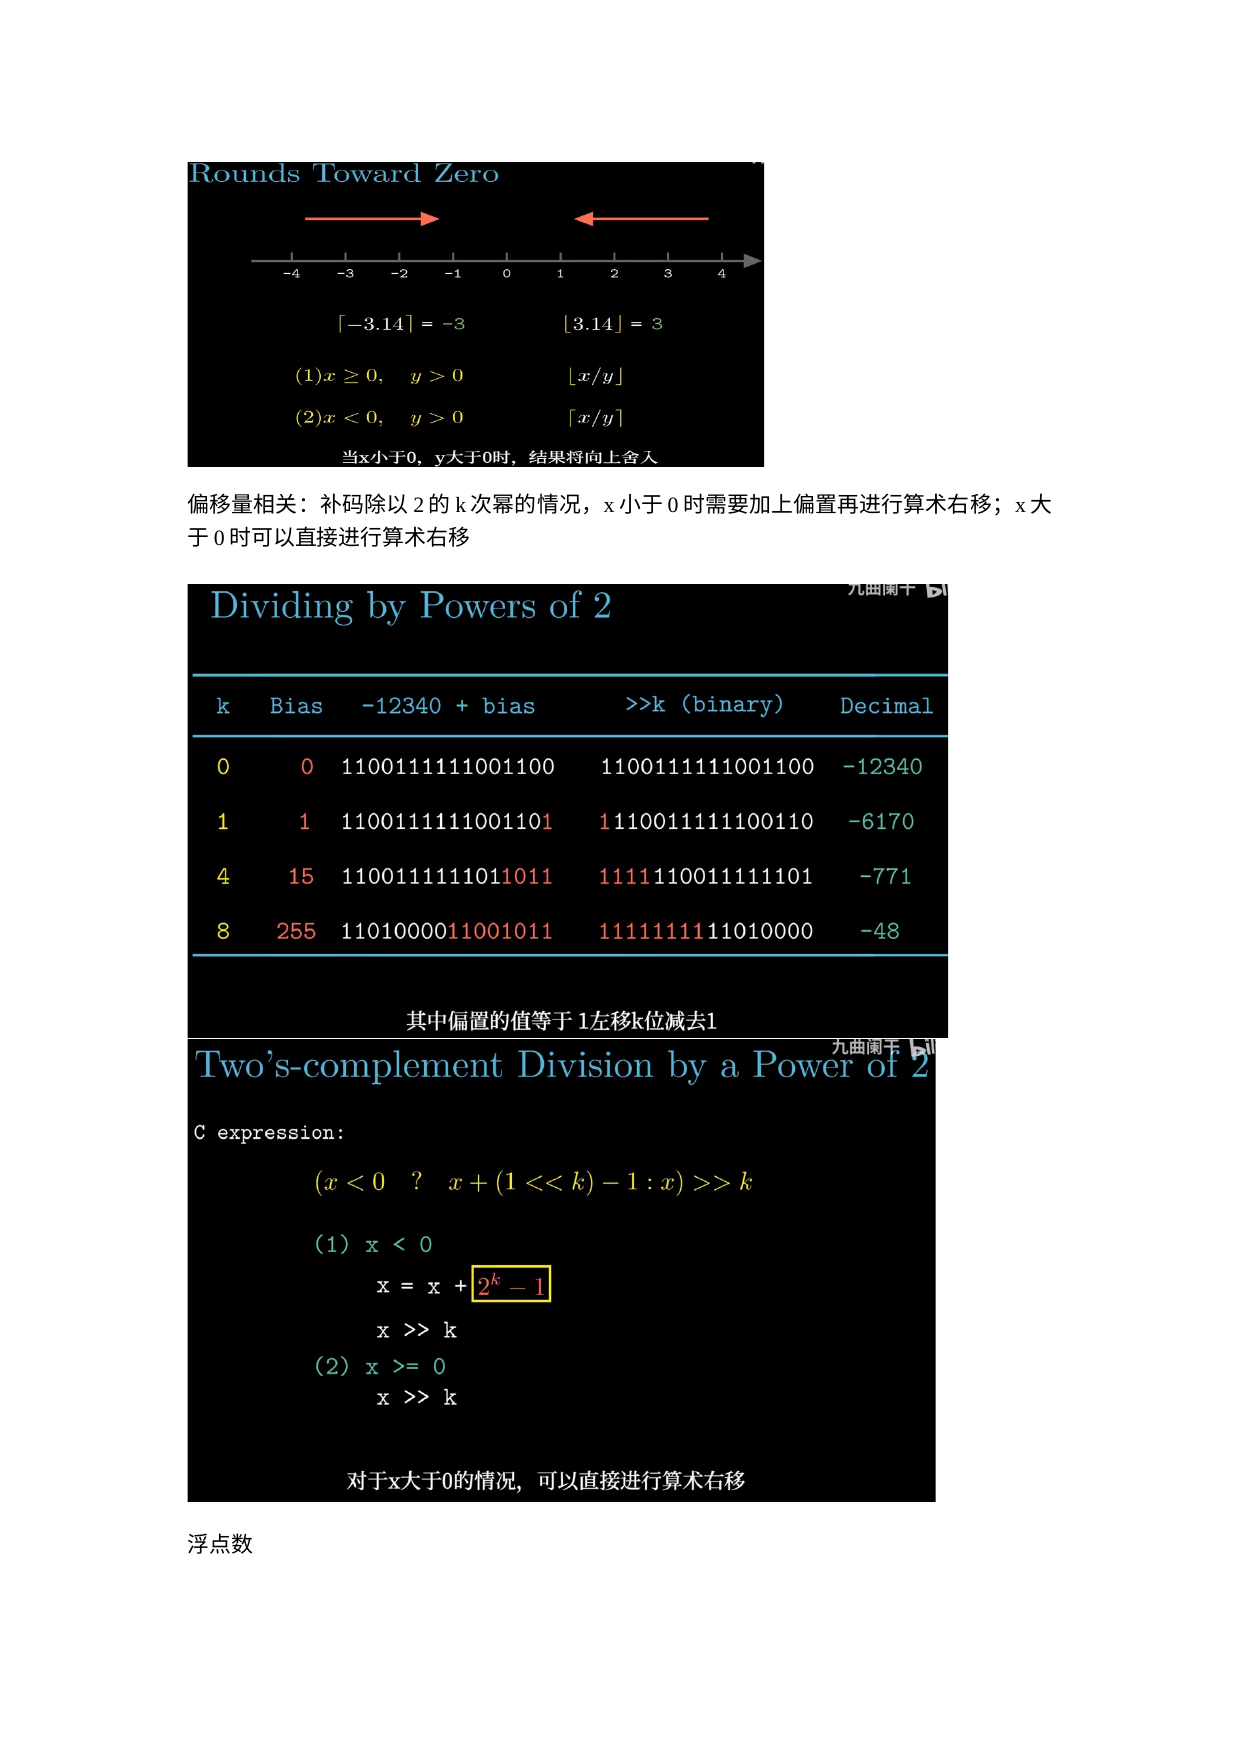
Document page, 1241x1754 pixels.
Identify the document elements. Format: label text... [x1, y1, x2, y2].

picture [187, 584, 949, 1038]
text 浮点数 [187, 1527, 1053, 1559]
picture [187, 1039, 936, 1502]
picture [187, 162, 765, 467]
text 偏移量相关：补码除以2的k次幂的情况，x小于0时需要加上偏置再进行算术右移；x大于0时可以直接进行算术右移 [187, 487, 1053, 552]
